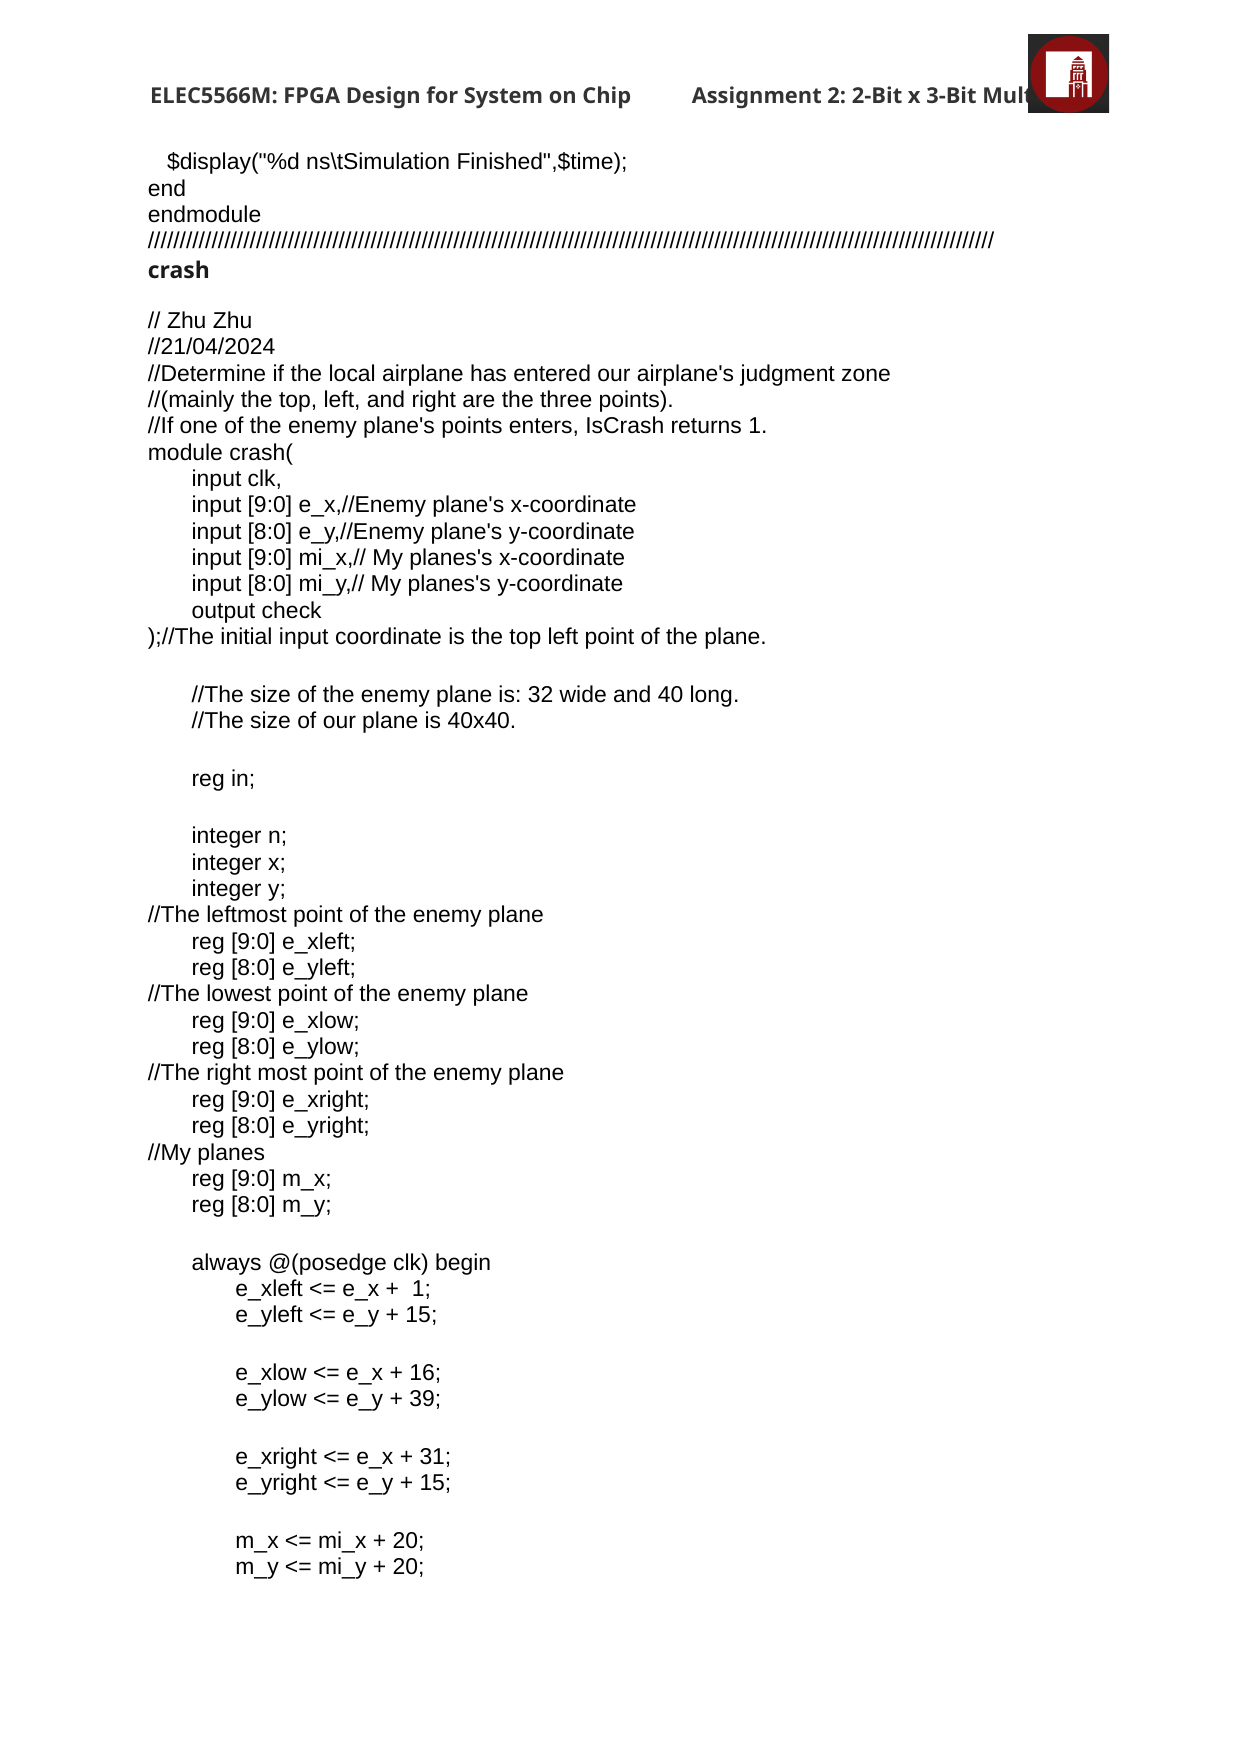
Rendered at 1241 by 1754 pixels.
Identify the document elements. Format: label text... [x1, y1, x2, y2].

text $display("%d ns\tSimulation Finished",$time); [148, 148, 1093, 174]
subtitle crash [148, 254, 1093, 285]
text reg [9:0] m_x; [148, 1165, 1093, 1191]
text reg [9:0] e_xlow; [148, 1007, 1093, 1033]
text input [8:0] mi_y,// My planes's y-coordinate [148, 570, 1093, 597]
text //The leftmost point of the enemy plane [148, 901, 1093, 928]
text reg [8:0] e_yright; [148, 1112, 1093, 1138]
text e_ylow <= e_y + 39; [148, 1385, 1093, 1412]
text //If one of the enemy plane's points enters, IsCrash returns 1. [148, 412, 1093, 438]
text reg [8:0] e_ylow; [148, 1033, 1093, 1059]
text end [148, 174, 1093, 201]
text //The lowest point of the enemy plane [148, 980, 1093, 1007]
text e_xlow <= e_x + 16; [148, 1359, 1093, 1385]
text input [9:0] mi_x,// My planes's x-coordinate [148, 544, 1093, 570]
text reg [8:0] e_yleft; [148, 954, 1093, 980]
text ///////////////////////////////////////////////////////////////////////////////////////////////////////////////////////////////////// [148, 227, 1093, 254]
text // Zhu Zhu [148, 307, 1093, 333]
text module crash( [148, 438, 1093, 465]
text output check [148, 597, 1093, 623]
text //The size of our plane is 40x40. [148, 707, 1093, 733]
text reg [9:0] e_xright; [148, 1086, 1093, 1112]
text reg [9:0] e_xleft; [148, 928, 1093, 954]
text e_xright <= e_x + 31; [148, 1443, 1093, 1469]
text e_xleft <= e_x + 1; [148, 1275, 1093, 1301]
text //The size of the enemy plane is: 32 wide and 40 long. [148, 681, 1093, 707]
text reg [8:0] m_y; [148, 1191, 1093, 1217]
text endmodule [148, 201, 1093, 227]
text //The right most point of the enemy plane [148, 1059, 1093, 1086]
text integer x; [148, 848, 1093, 875]
text reg in; [148, 764, 1093, 791]
text e_yleft <= e_y + 15; [148, 1301, 1093, 1328]
text e_yright <= e_y + 15; [148, 1469, 1093, 1496]
text );//The initial input coordinate is the top left point of the plane. [148, 623, 1093, 649]
text m_x <= mi_x + 20; [148, 1527, 1093, 1553]
text m_y <= mi_y + 20; [148, 1553, 1093, 1580]
text //(mainly the top, left, and right are the three points). [148, 386, 1093, 412]
text integer y; [148, 875, 1093, 901]
text input [9:0] e_x,//Enemy plane's x-coordinate [148, 491, 1093, 518]
text integer n; [148, 822, 1093, 848]
text //My planes [148, 1138, 1093, 1165]
text //21/04/2024 [148, 333, 1093, 359]
text input clk, [148, 465, 1093, 491]
text //Determine if the local airplane has entered our airplane's judgment zone [148, 359, 1093, 386]
text always @(posedge clk) begin [148, 1249, 1093, 1275]
text input [8:0] e_y,//Enemy plane's y-coordinate [148, 518, 1093, 544]
picture [1027, 34, 1109, 113]
